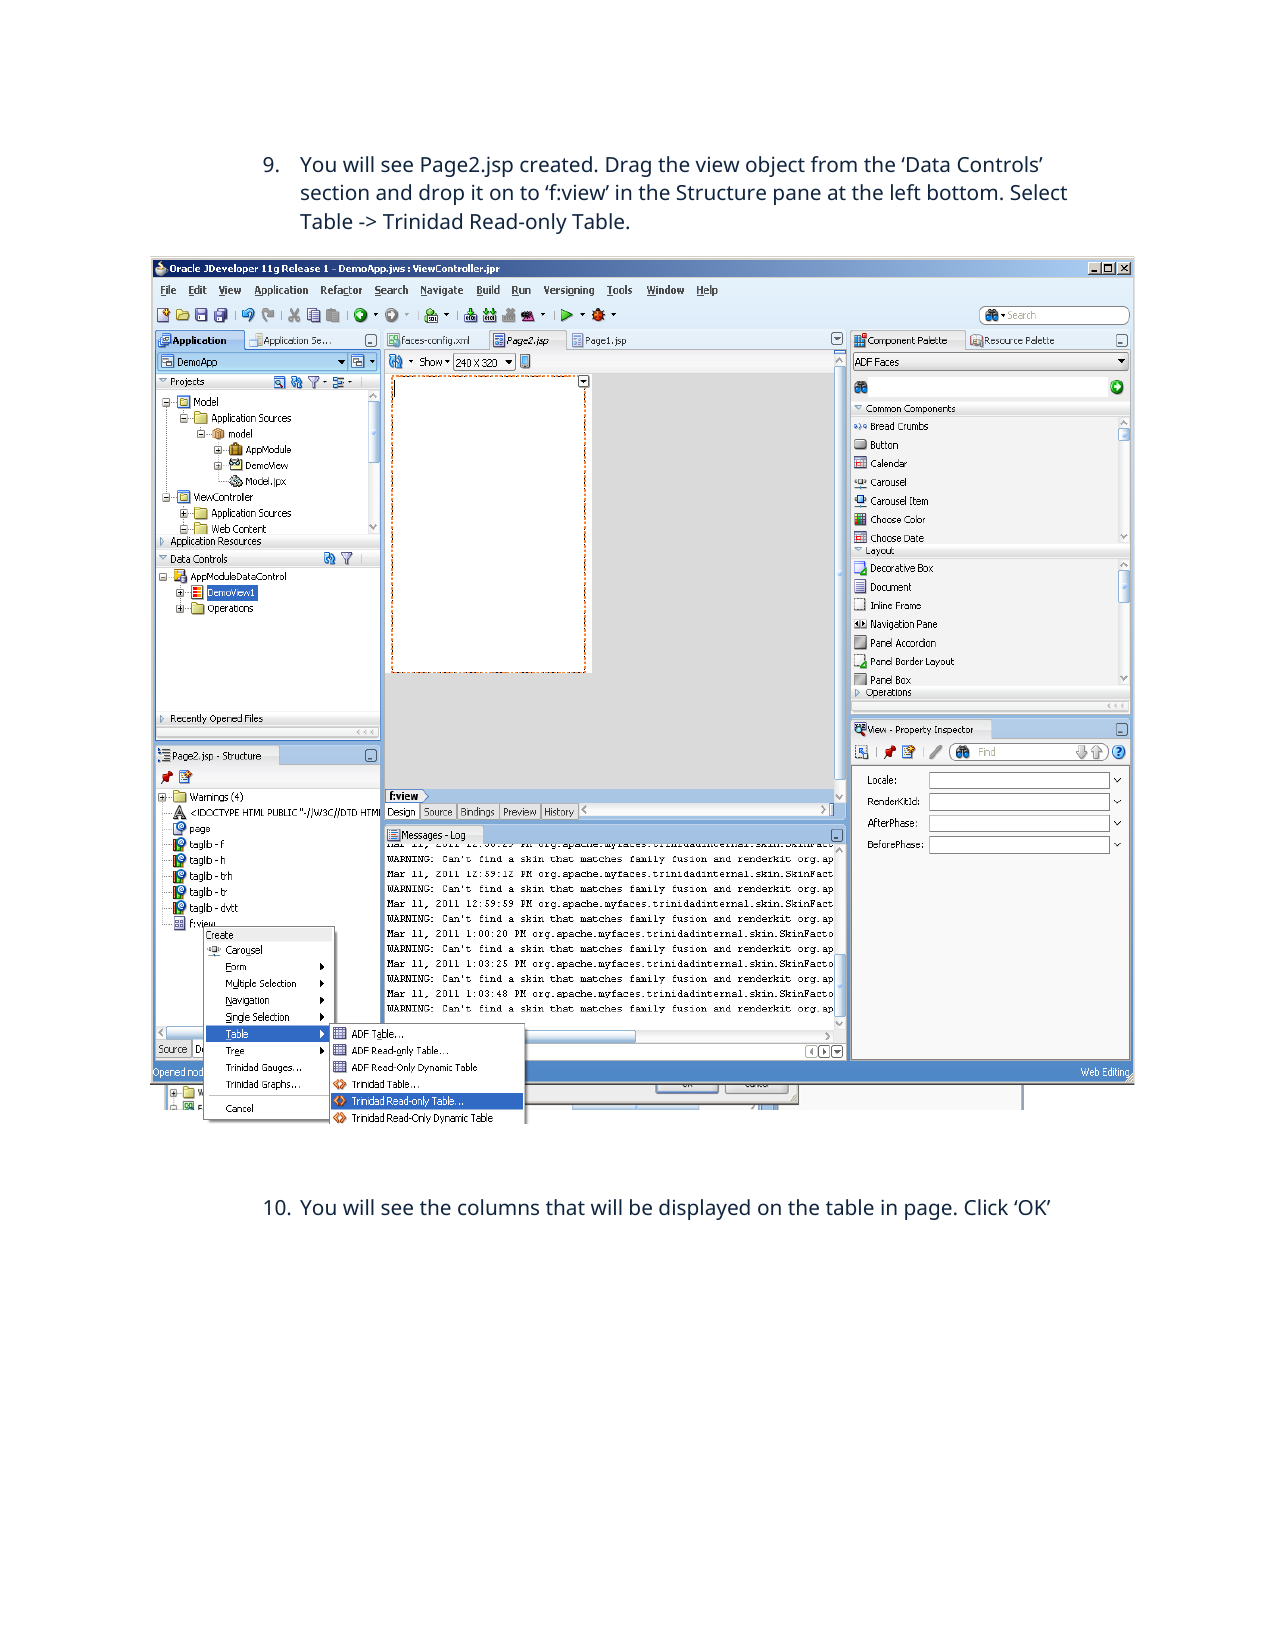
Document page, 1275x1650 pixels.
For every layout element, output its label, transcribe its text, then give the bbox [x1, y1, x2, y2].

list You will see Page2.jsp created. Drag the view object from the ‘Data Controls’ section and drop it on to ‘f:view’ in the Structure pane at the left bottom. Select Table -> Trinidad Read-only Table. [262, 150, 1102, 235]
list You will see the columns that will be displayed on the table in page. Click ‘OK’ [262, 1193, 1102, 1222]
picture [150, 256, 1135, 1124]
